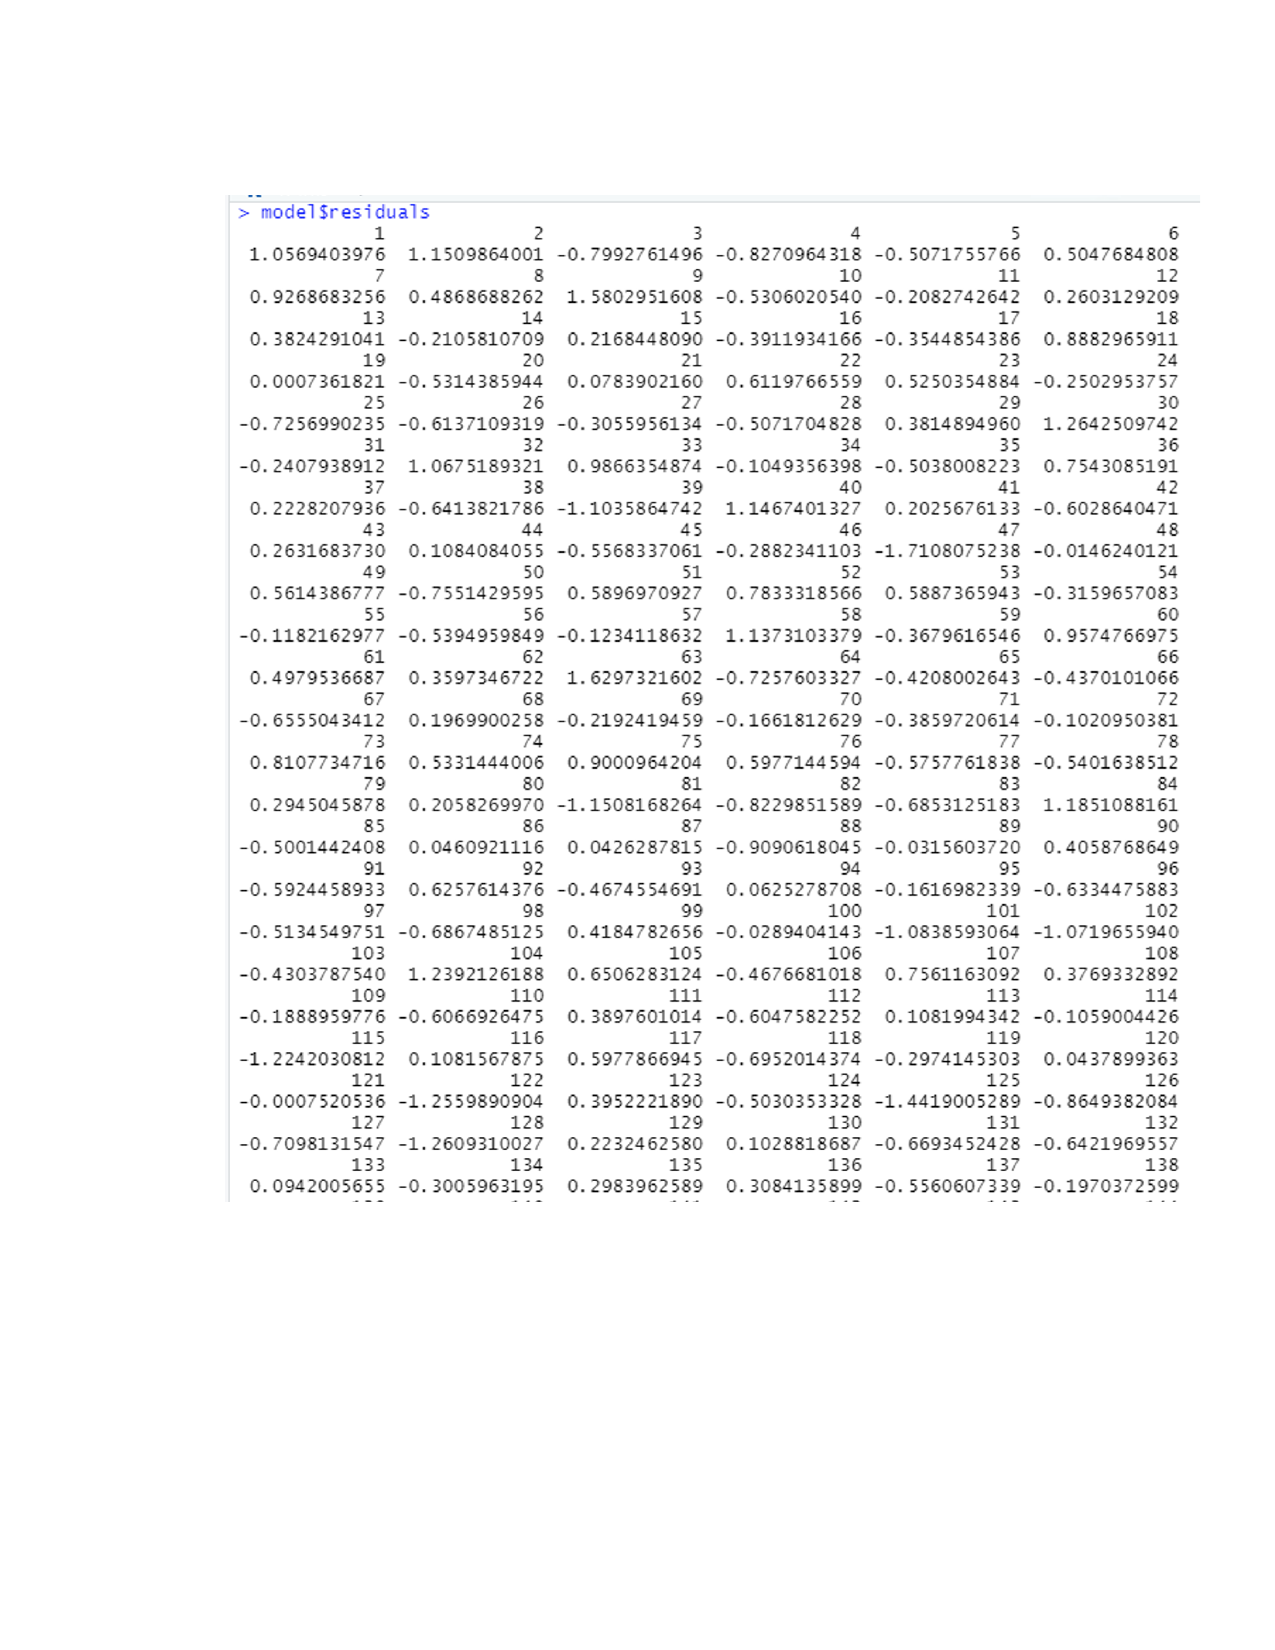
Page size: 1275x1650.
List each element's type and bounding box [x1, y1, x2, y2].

picture [225, 195, 1200, 1202]
